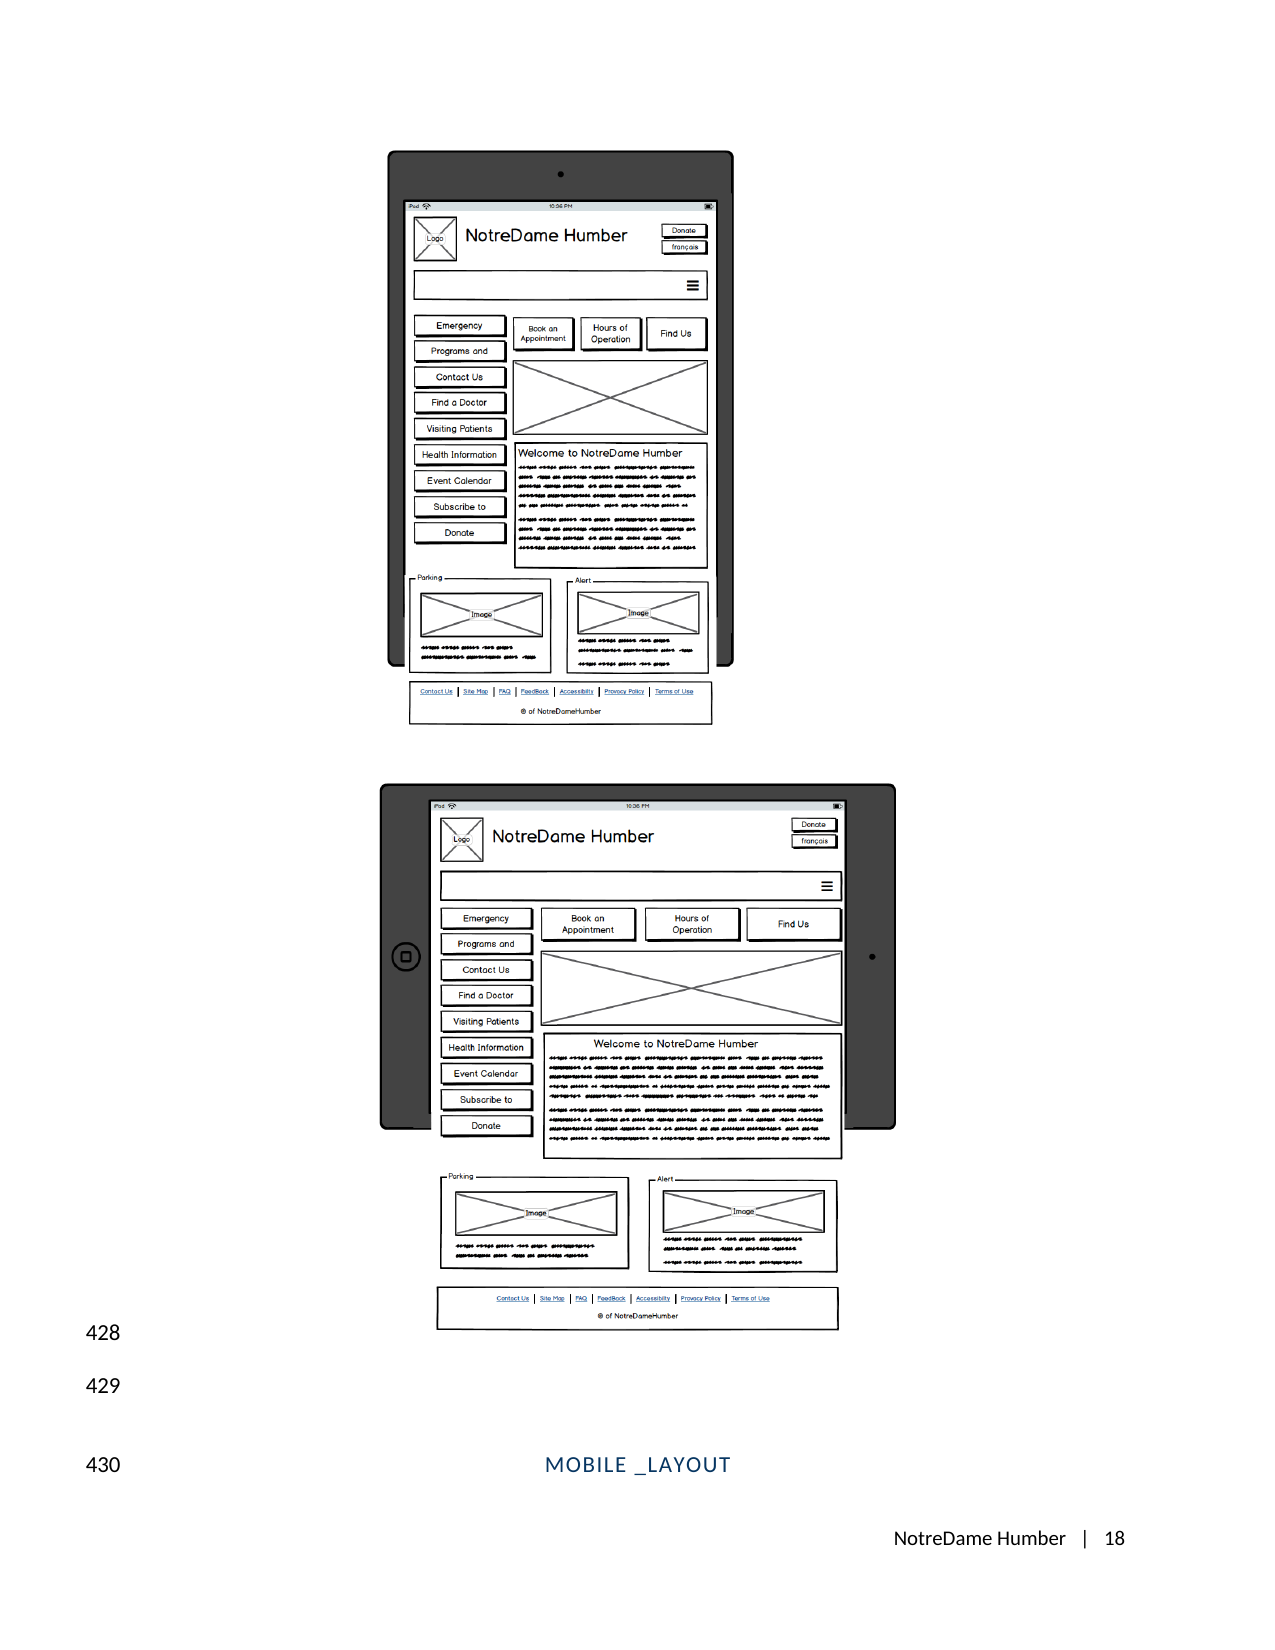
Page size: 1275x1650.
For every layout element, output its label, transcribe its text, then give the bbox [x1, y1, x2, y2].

subtitle Mobile _Layout [150, 1450, 1125, 1478]
picture [378, 149, 897, 1341]
